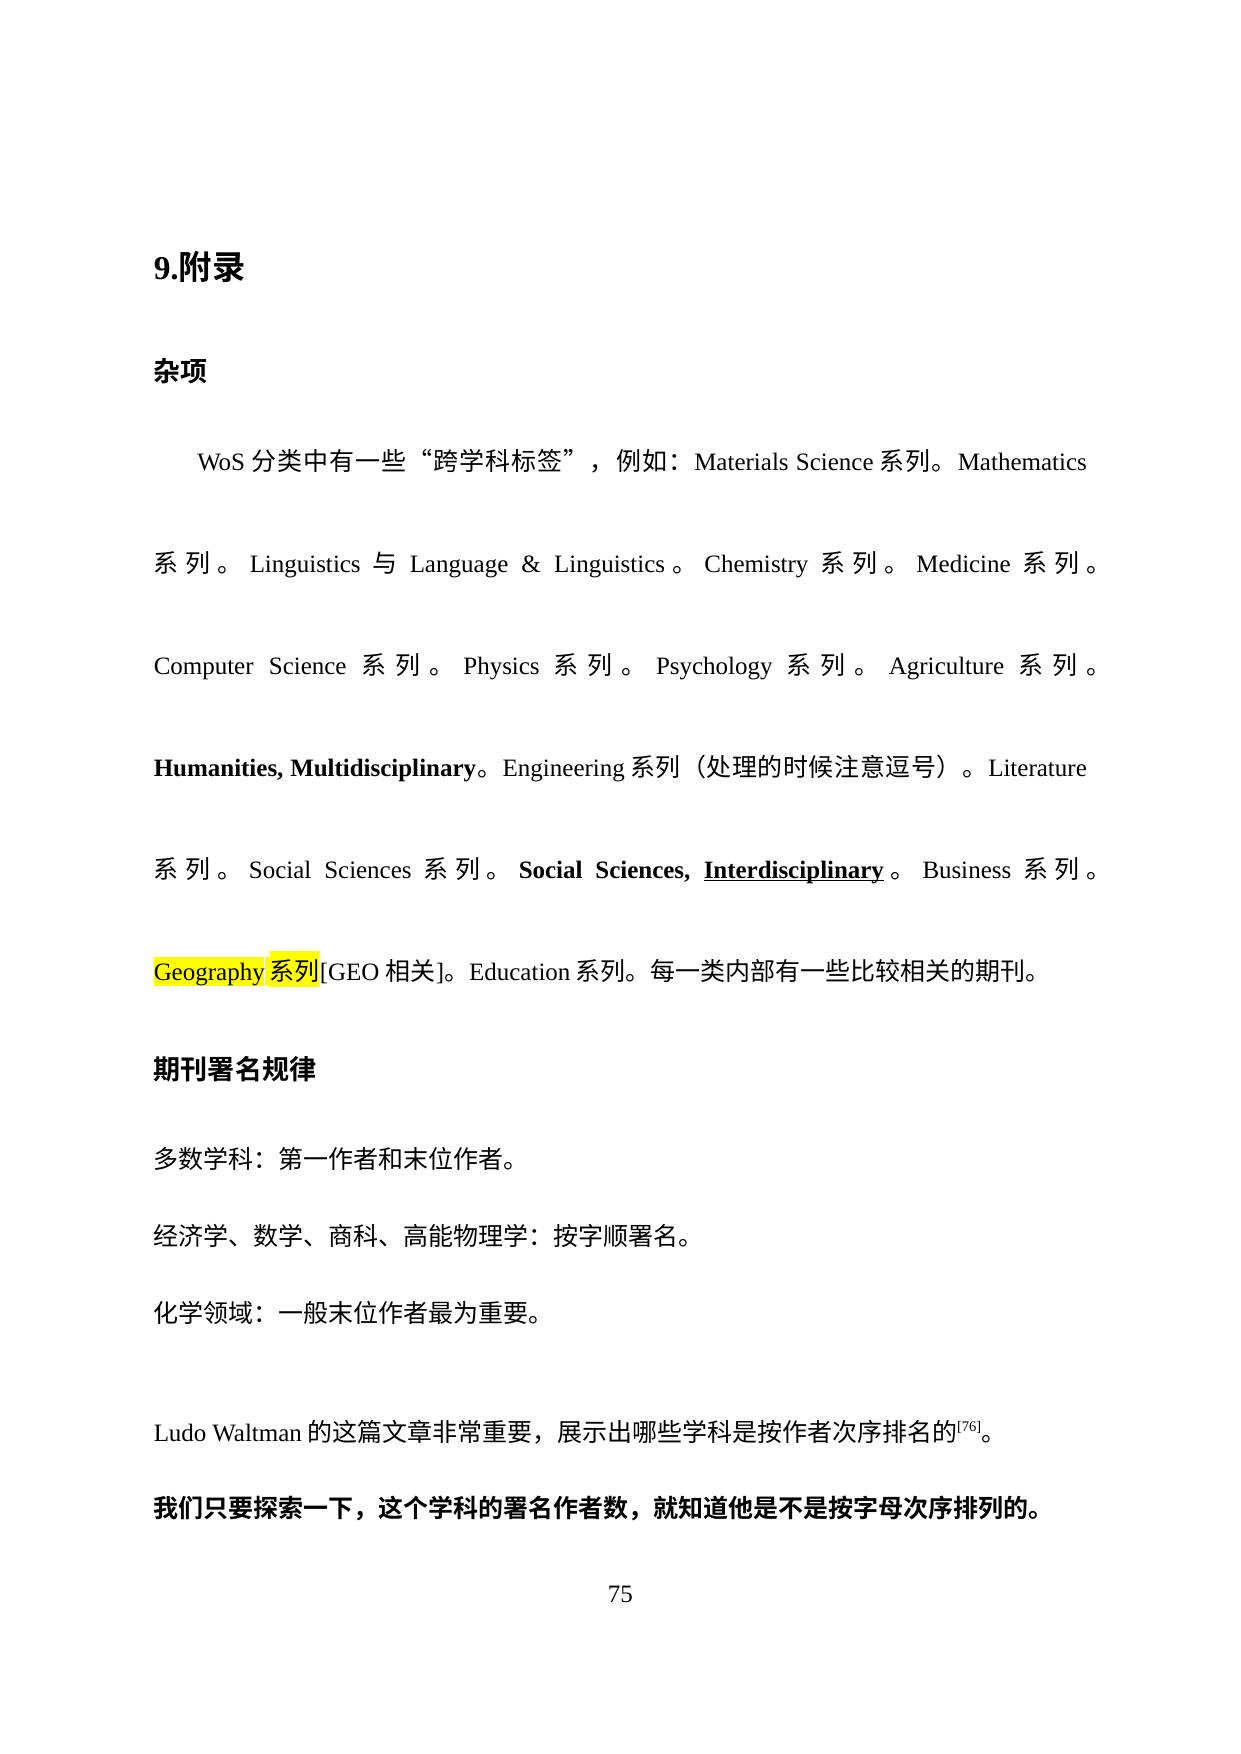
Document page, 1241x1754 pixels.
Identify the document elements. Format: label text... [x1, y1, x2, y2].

text WoS分类中有一些“跨学科标签”，例如：Materials Science系列。Mathematics系列。Linguistics与Language & Linguistics。Chemistry系列。Medicine系列。Computer Science系列。Physics系列。Psychology系列。Agriculture系列。Humanities, Multidisciplinary。Engineering系列（处理的时候注意逗号）。Literature系列。Social Sciences系列。Social Sciences, Interdisciplinary。Business系列。Geography系列[GEO 相关]。Education系列。每一类内部有一些比较相关的期刊。 [153, 426, 1087, 1003]
subtitle 杂项 [153, 336, 1087, 404]
subtitle 9.附录 [153, 231, 1087, 299]
text 我们只要探索一下，这个学科的署名作者数，就知道他是不是按字母次序排列的。 [153, 1473, 1087, 1541]
text 多数学科：第一作者和末位作者。 [153, 1124, 1087, 1192]
text 经济学、数学、商科、高能物理学：按字顺署名。 [153, 1201, 1087, 1269]
subtitle 期刊署名规律 [153, 1034, 1087, 1102]
text Ludo Waltman的这篇文章非常重要，展示出哪些学科是按作者次序排名的[76]。 [153, 1396, 1087, 1464]
text 化学领域：一般末位作者最为重要。 [153, 1278, 1087, 1346]
